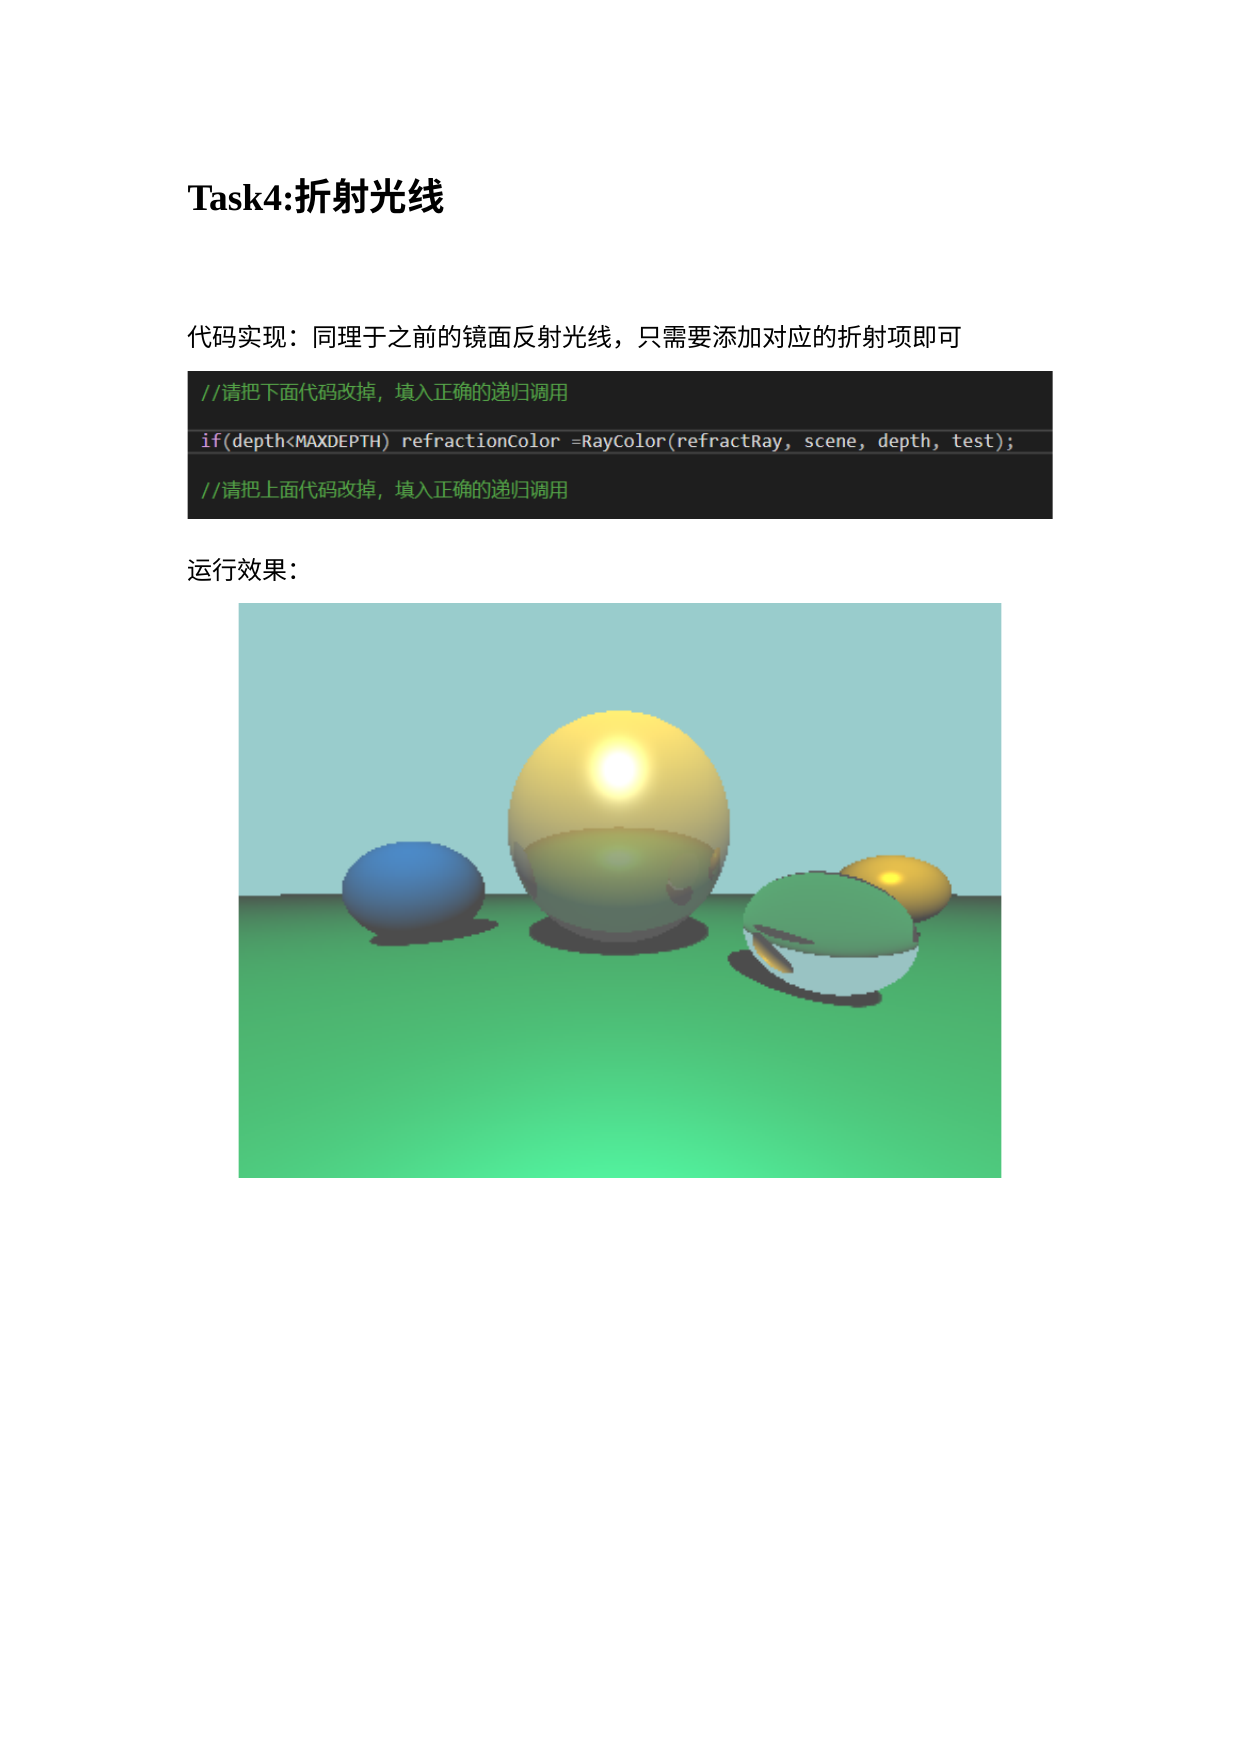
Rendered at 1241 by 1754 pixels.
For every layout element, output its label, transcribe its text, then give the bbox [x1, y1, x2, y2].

text 运行效果： [187, 536, 1053, 601]
picture [187, 371, 1053, 519]
picture [238, 603, 1002, 1178]
subtitle Task4:折射光线 [187, 162, 1053, 227]
text 代码实现：同理于之前的镜面反射光线，只需要添加对应的折射项即可 [187, 303, 1053, 368]
